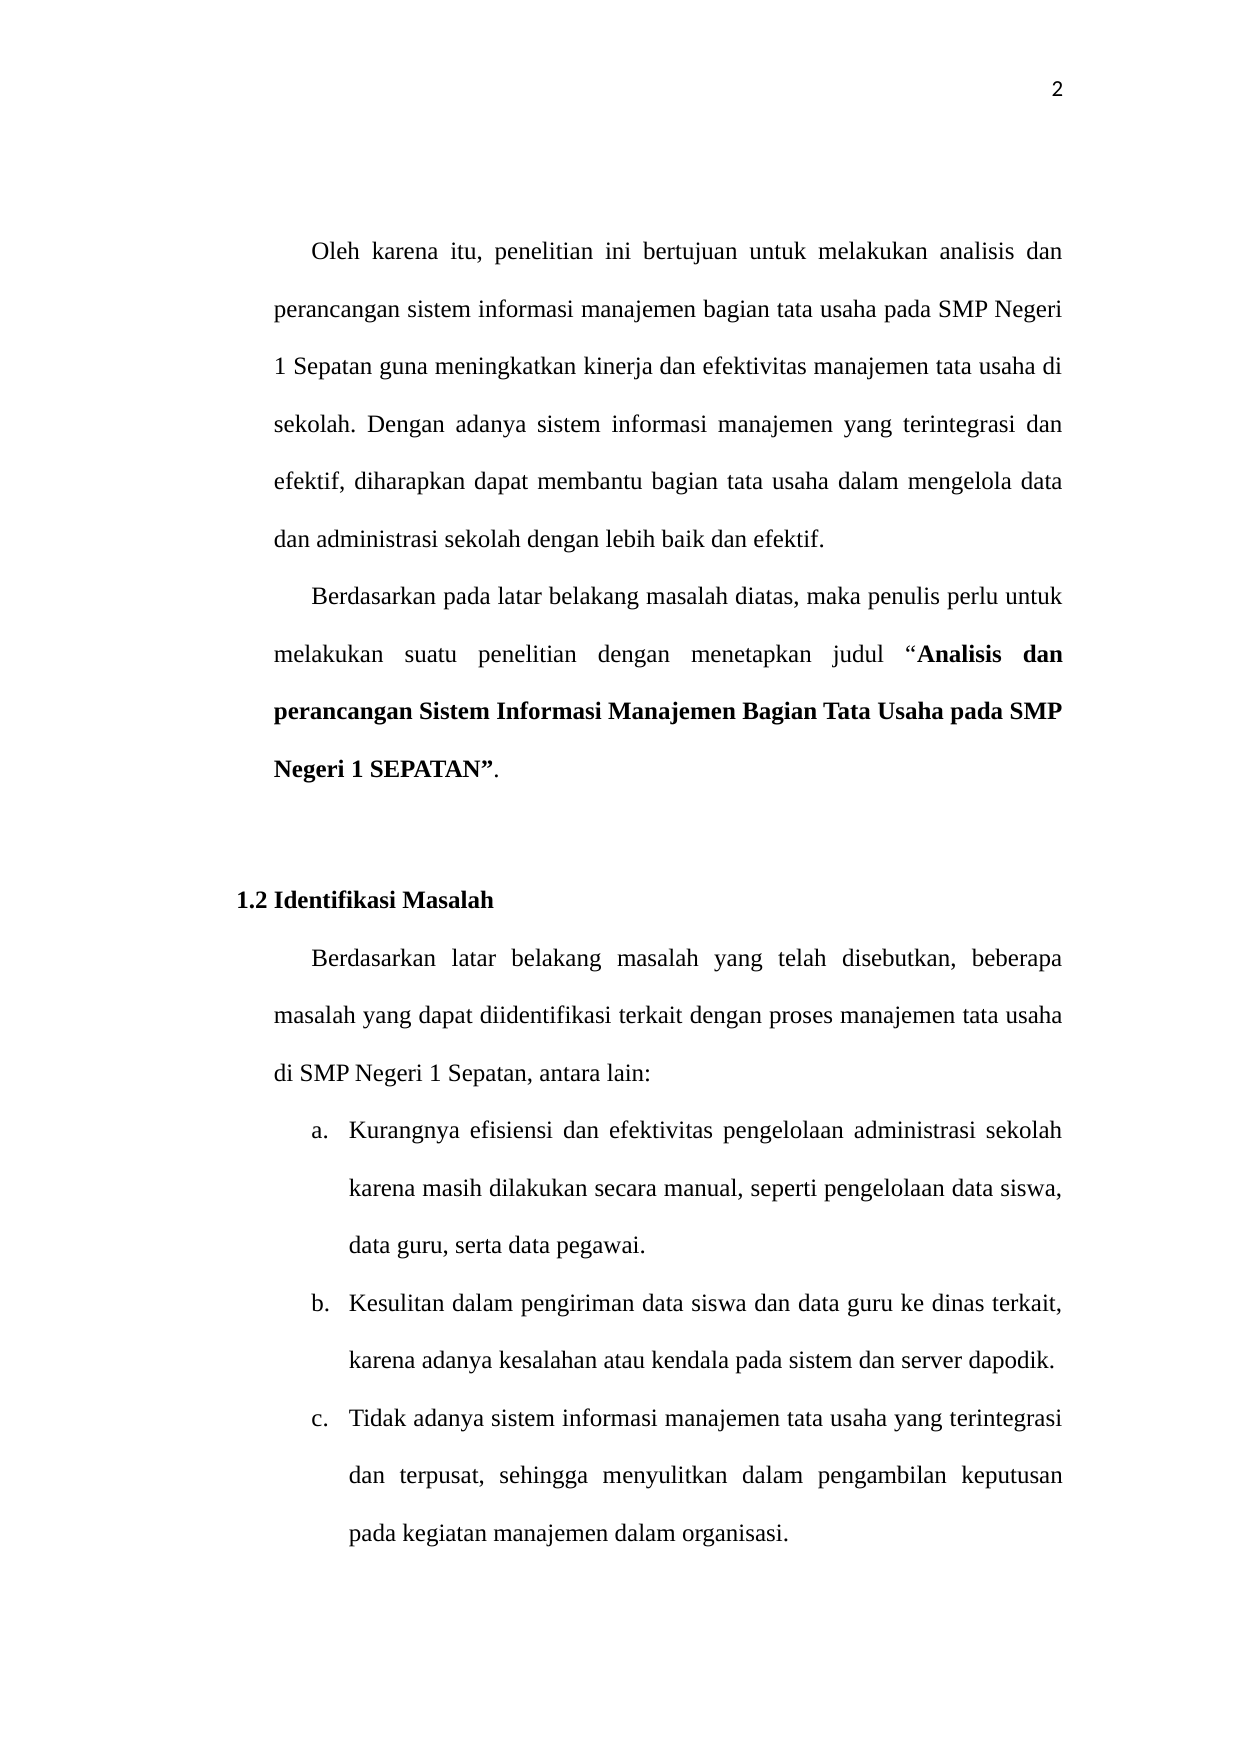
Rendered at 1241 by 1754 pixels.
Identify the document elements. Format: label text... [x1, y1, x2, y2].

list Berdasarkan pada latar belakang masalah diatas, maka penulis perlu untuk melakukan suatu penelitian dengan menetapkan judul “Analisis dan perancangan Sistem Informasi Manajemen Bagian Tata Usaha pada SMP Negeri 1 SEPATAN”. [274, 581, 1063, 782]
list Tidak adanya sistem informasi manajemen tata usaha yang terintegrasi dan terpusat, sehingga menyulitkan dalam pengambilan keputusan pada kegiatan manajemen dalam organisasi. [311, 1403, 1063, 1547]
list Berdasarkan latar belakang masalah yang telah disebutkan, beberapa masalah yang dapat diidentifikasi terkait dengan proses manajemen tata usaha di SMP Negeri 1 Sepatan, antara lain: [274, 943, 1063, 1087]
list Oleh karena itu, penelitian ini bertujuan untuk melakukan analisis dan perancangan sistem informasi manajemen bagian tata usaha pada SMP Negeri 1 Sepatan guna meningkatkan kinerja dan efektivitas manajemen tata usaha di sekolah. Dengan adanya sistem informasi manajemen yang terintegrasi dan efektif, diharapkan dapat membantu bagian tata usaha dalam mengelola data dan administrasi sekolah dengan lebih baik dan efektif. [274, 236, 1063, 552]
list Kesulitan dalam pengiriman data siswa dan data guru ke dinas terkait, karena adanya kesalahan atau kendala pada sistem dan server dapodik. [311, 1288, 1063, 1374]
subtitle Identifikasi Masalah [236, 885, 1063, 914]
list Kurangnya efisiensi dan efektivitas pengelolaan administrasi sekolah karena masih dilakukan secara manual, seperti pengelolaan data siswa, data guru, serta data pegawai. [311, 1115, 1063, 1259]
